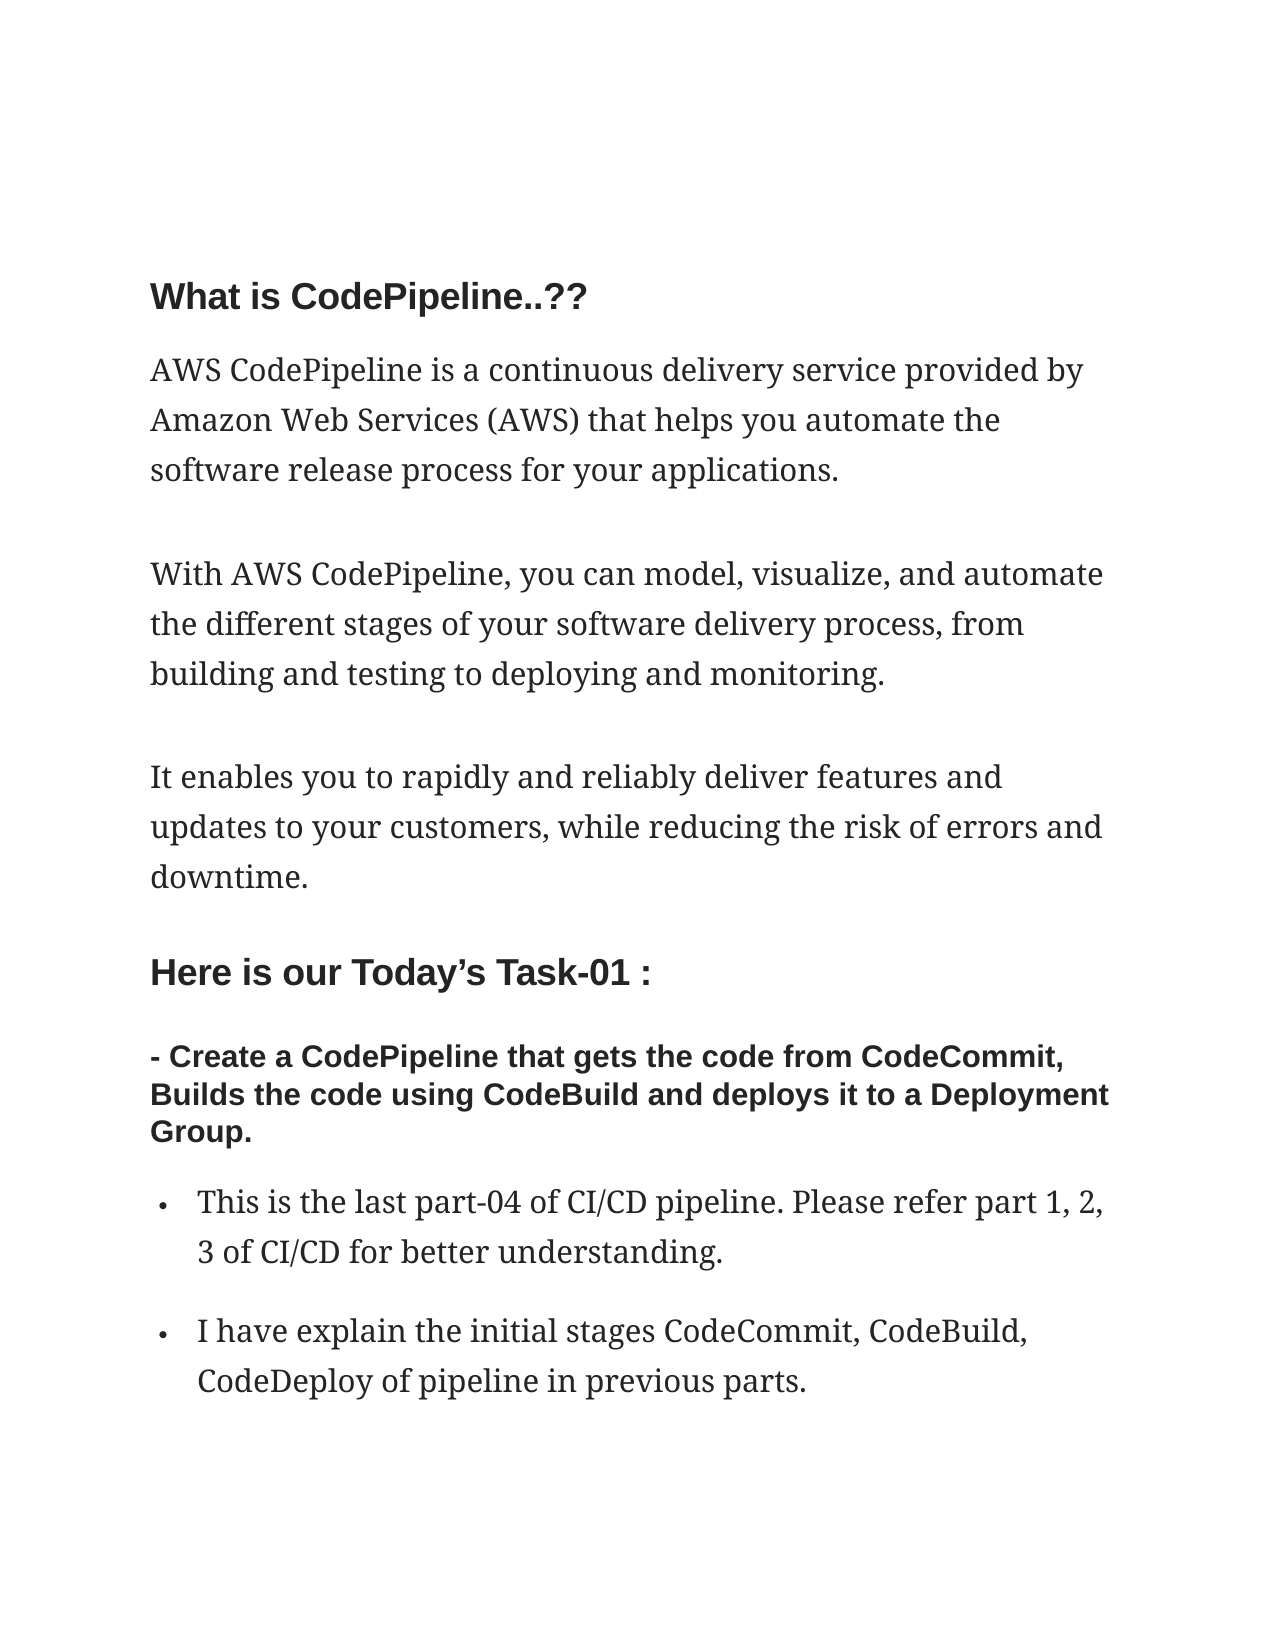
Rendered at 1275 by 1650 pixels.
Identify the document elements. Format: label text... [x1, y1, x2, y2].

subtitle Here is our Today’s Task-01 : [150, 947, 1125, 993]
subtitle - Create a CodePipeline that gets the code from CodeCommit, Builds the code using CodeBuild and deploys it to a Deployment Group. [150, 1037, 1125, 1149]
text With AWS CodePipeline, you can model, visualize, and automate the different stages of your software delivery process, from building and testing to deploying and monitoring. [150, 544, 1125, 694]
list I have explain the initial stages CodeCommit, CodeBuild, CodeDeploy of pipeline in previous parts. [159, 1301, 1125, 1401]
list This is the last part-04 of CI/CD pipeline. Please refer part 1, 2, 3 of CI/CD for better understanding. [159, 1173, 1125, 1273]
text It enables you to rapidly and reliably deliver features and updates to your customers, while reducing the risk of errors and downtime. [150, 748, 1125, 898]
text AWS CodePipeline is a continuous delivery service provided by Amazon Web Services (AWS) that helps you automate the software release process for your applications. [150, 341, 1125, 491]
subtitle What is CodePipeline..?? [150, 270, 1125, 317]
